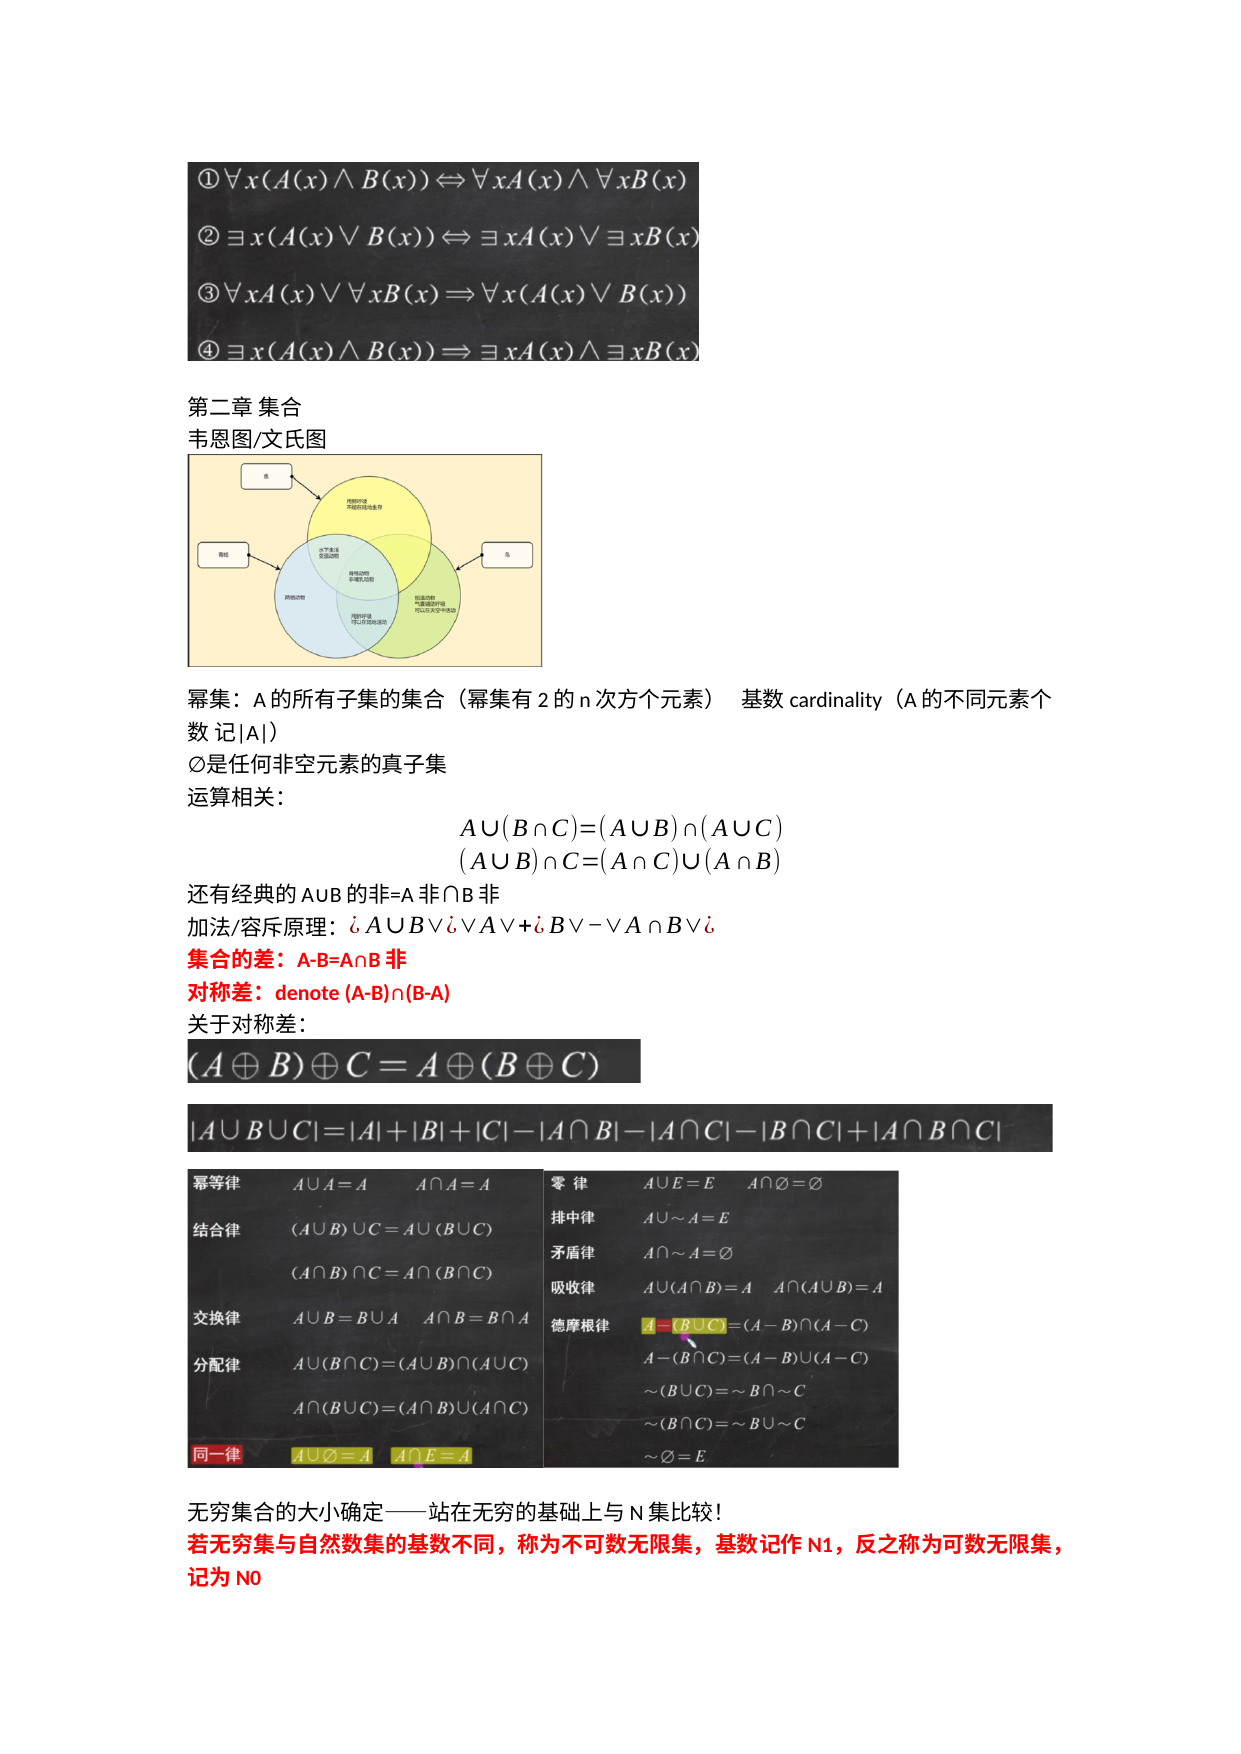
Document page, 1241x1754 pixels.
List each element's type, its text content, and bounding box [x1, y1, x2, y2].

list 对称差：denote (A-B)∩(B-A) [187, 974, 1053, 1007]
list 幂集：A的所有子集的集合（幂集有2的n次方个元素） 基数cardinality（A的不同元素个数 记|A|） [187, 682, 1053, 747]
list 集合 [187, 389, 1053, 422]
list 运算相关： [187, 779, 1053, 812]
list 还有经典的A∪B的非=A非∩B非 [187, 877, 1053, 909]
list 集合的差：A-B=A∩B非 [187, 942, 1053, 974]
list ∅是任何非空元素的真子集 [187, 747, 1053, 779]
list 无穷集合的大小确定——站在无穷的基础上与N集比较！ [187, 1494, 1053, 1527]
picture [187, 1039, 641, 1083]
list 加法/容斥原理： [187, 909, 1053, 942]
list 关于对称差： [187, 1007, 1053, 1039]
list 韦恩图/文氏图 [187, 422, 1053, 454]
list 若无穷集与自然数集的基数不同，称为不可数无限集，基数记作N1，反之称为可数无限集，记为N0 [187, 1527, 1053, 1592]
picture [187, 162, 699, 361]
picture [187, 1104, 1053, 1152]
picture [187, 1169, 899, 1468]
picture [187, 454, 543, 667]
